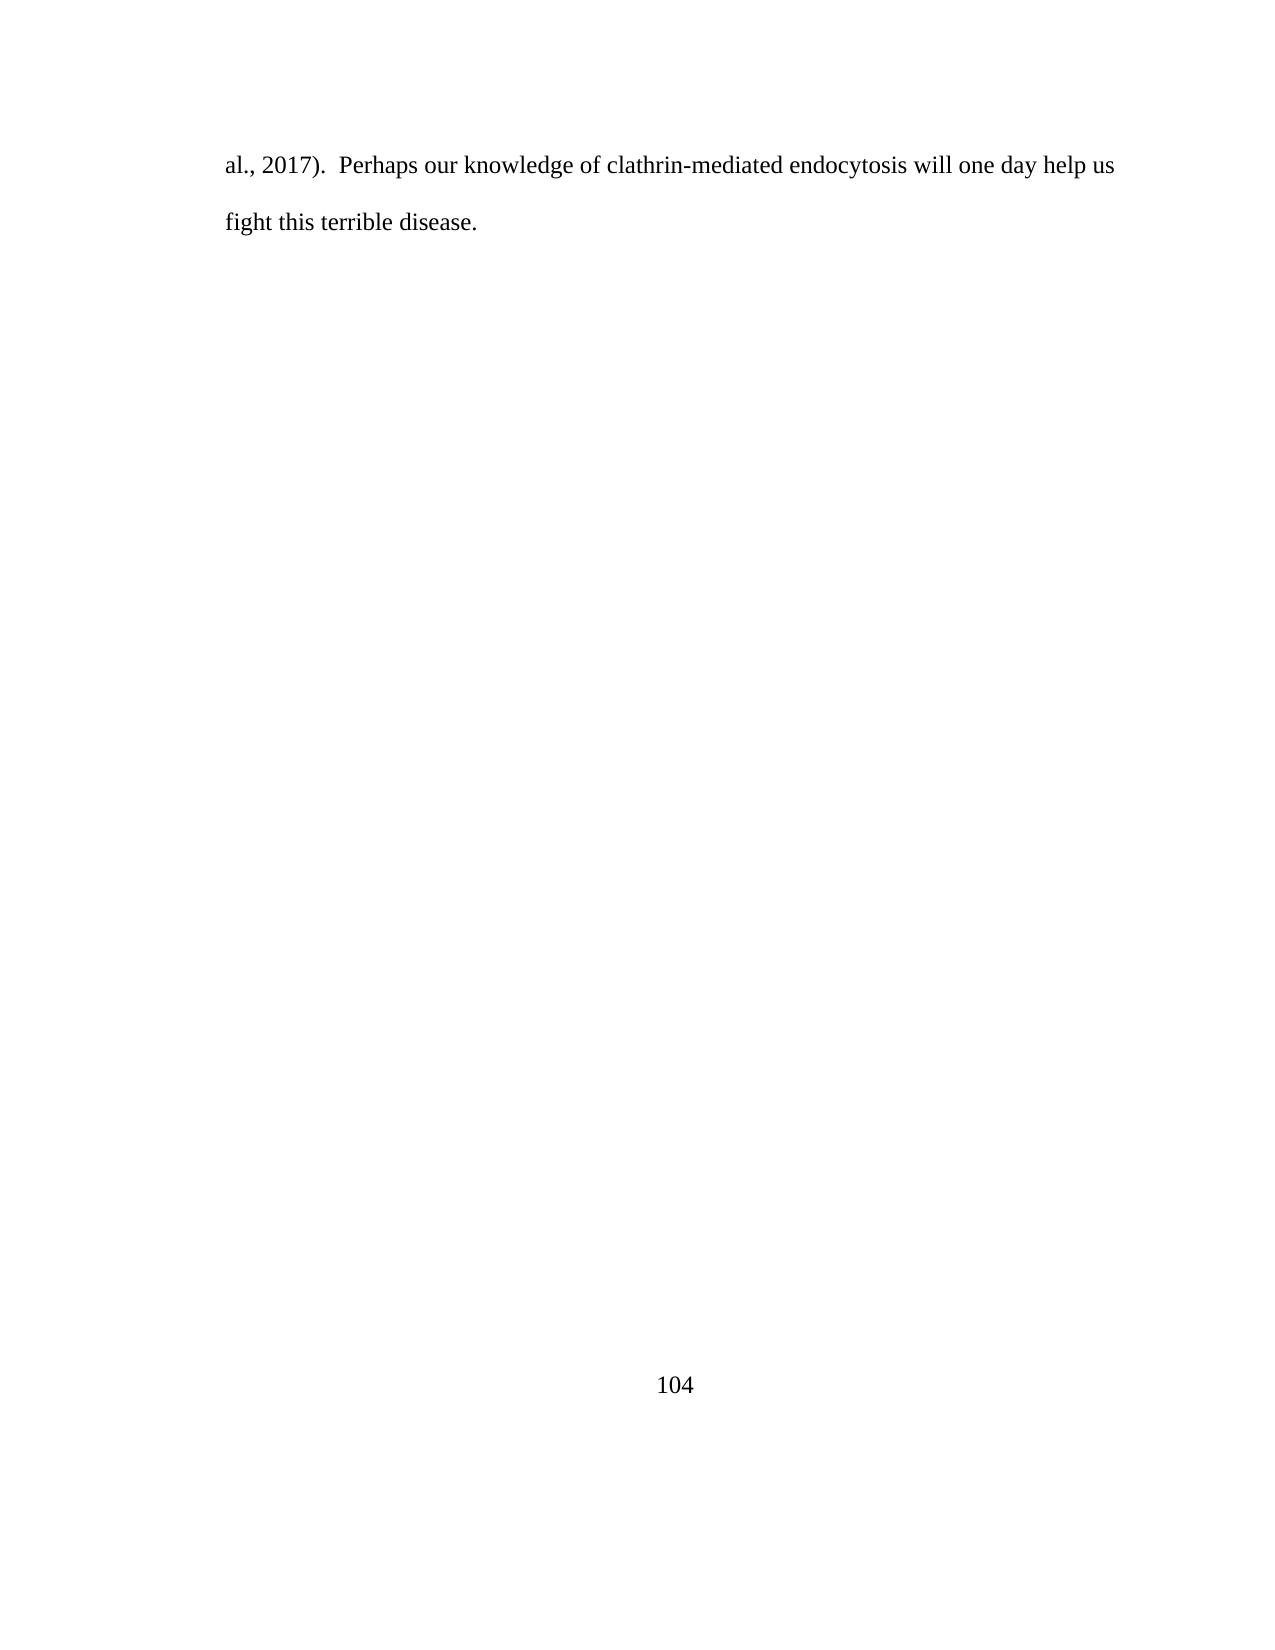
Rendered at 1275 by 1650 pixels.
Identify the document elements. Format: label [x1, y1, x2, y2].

text [225, 150, 1125, 236]
